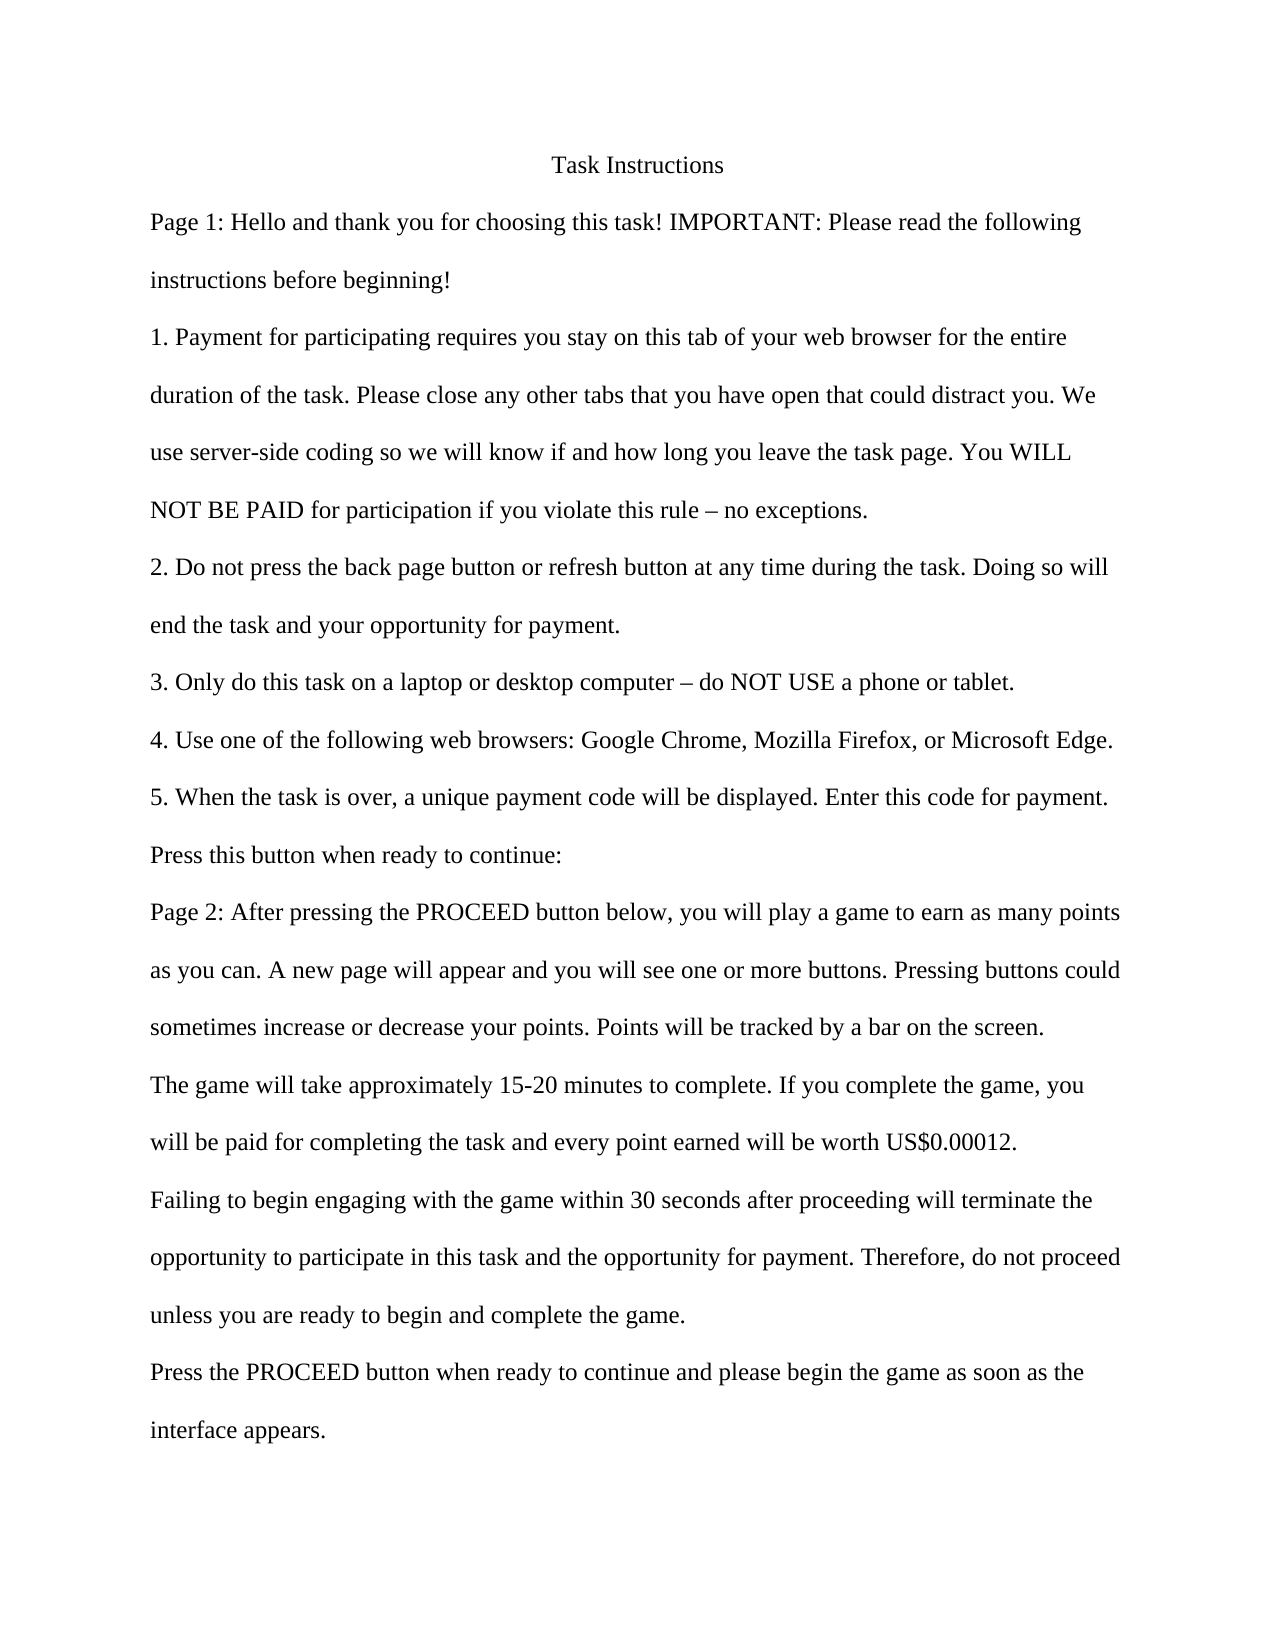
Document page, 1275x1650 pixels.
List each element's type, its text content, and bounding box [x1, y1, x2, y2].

text Task Instructions [150, 150, 1125, 179]
text instructions before beginning! 1. Payment for participating requires you stay on this tab of your web browser for the entire duration of the task. Please close any other tabs that you have open that could distract you. We use server-side coding so we will know if and how long you leave the task page. You WILL NOT BE PAID for participation if you violate this rule – no exceptions. 2. Do not press the back page button or refresh button at any time during the task. Doing so will end the task and your opportunity for payment. 3. Only do this task on a laptop or desktop computer – do NOT USE a phone or tablet. 4. Use one of the following web browsers: Google Chrome, Mozilla Firefox, or Microsoft Edge. 5. When the task is over, a unique payment code will be displayed. Enter this code for payment. Press this button when ready to continue: Page 2: After pressing the PROCEED button below, you will play a game to earn as many points as you can. A new page will appear and you will see one or more buttons. Pressing buttons could sometimes increase or decrease your points. Points will be tracked by a bar on the screen. The game will take approximately 15-20 minutes to complete. If you complete the game, you will be paid for completing the task and every point earned will be worth US$0.00012. Failing to begin engaging with the game within 30 seconds after proceeding will terminate the opportunity to participate in this task and the opportunity for payment. Therefore, do not proceed unless you are ready to begin and complete the game. Press the PROCEED button when ready to continue and please begin the game as soon as the interface appears. [150, 265, 1125, 1444]
text Page 1: Hello and thank you for choosing this task! IMPORTANT: Please read the following [150, 207, 1125, 236]
